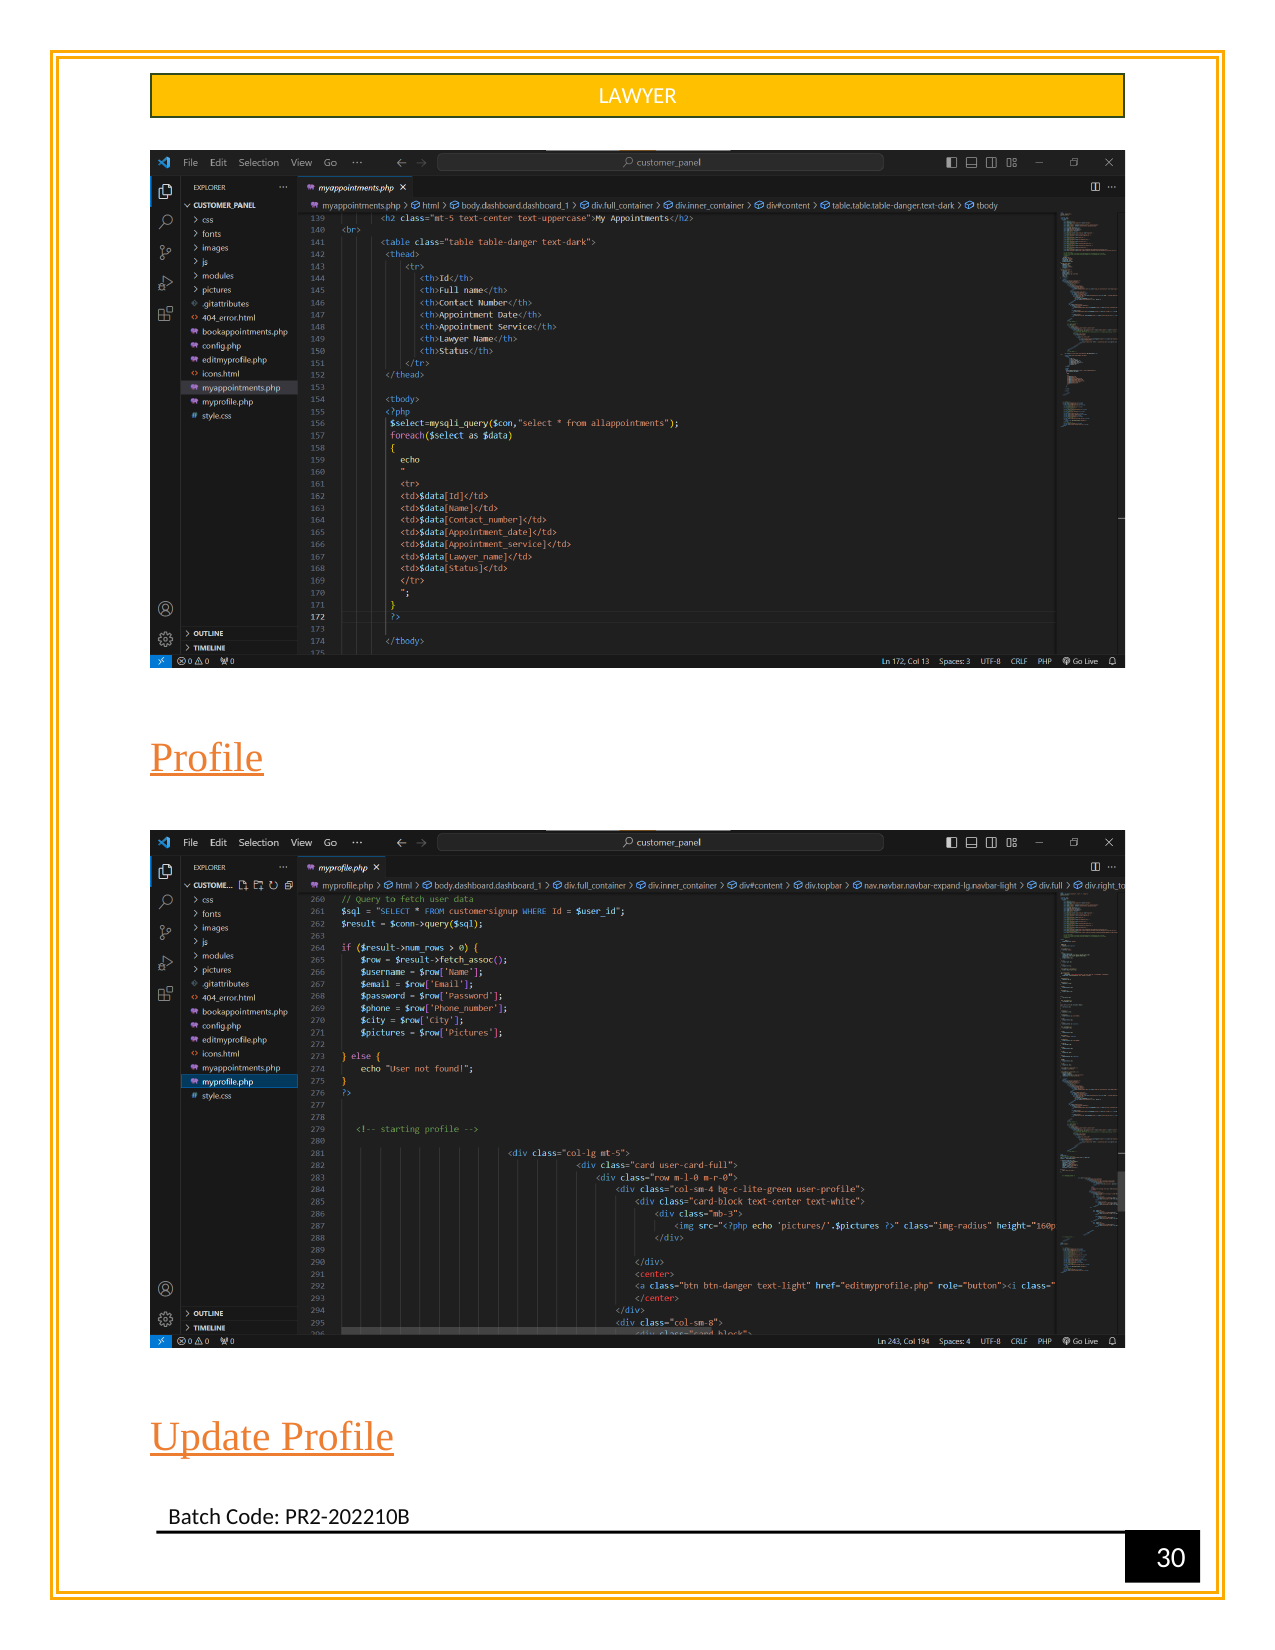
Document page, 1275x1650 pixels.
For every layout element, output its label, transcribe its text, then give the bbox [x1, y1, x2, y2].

text Profile [150, 732, 1125, 780]
text Update Profile [150, 1412, 1125, 1460]
picture [150, 150, 1125, 668]
picture [150, 830, 1125, 1348]
